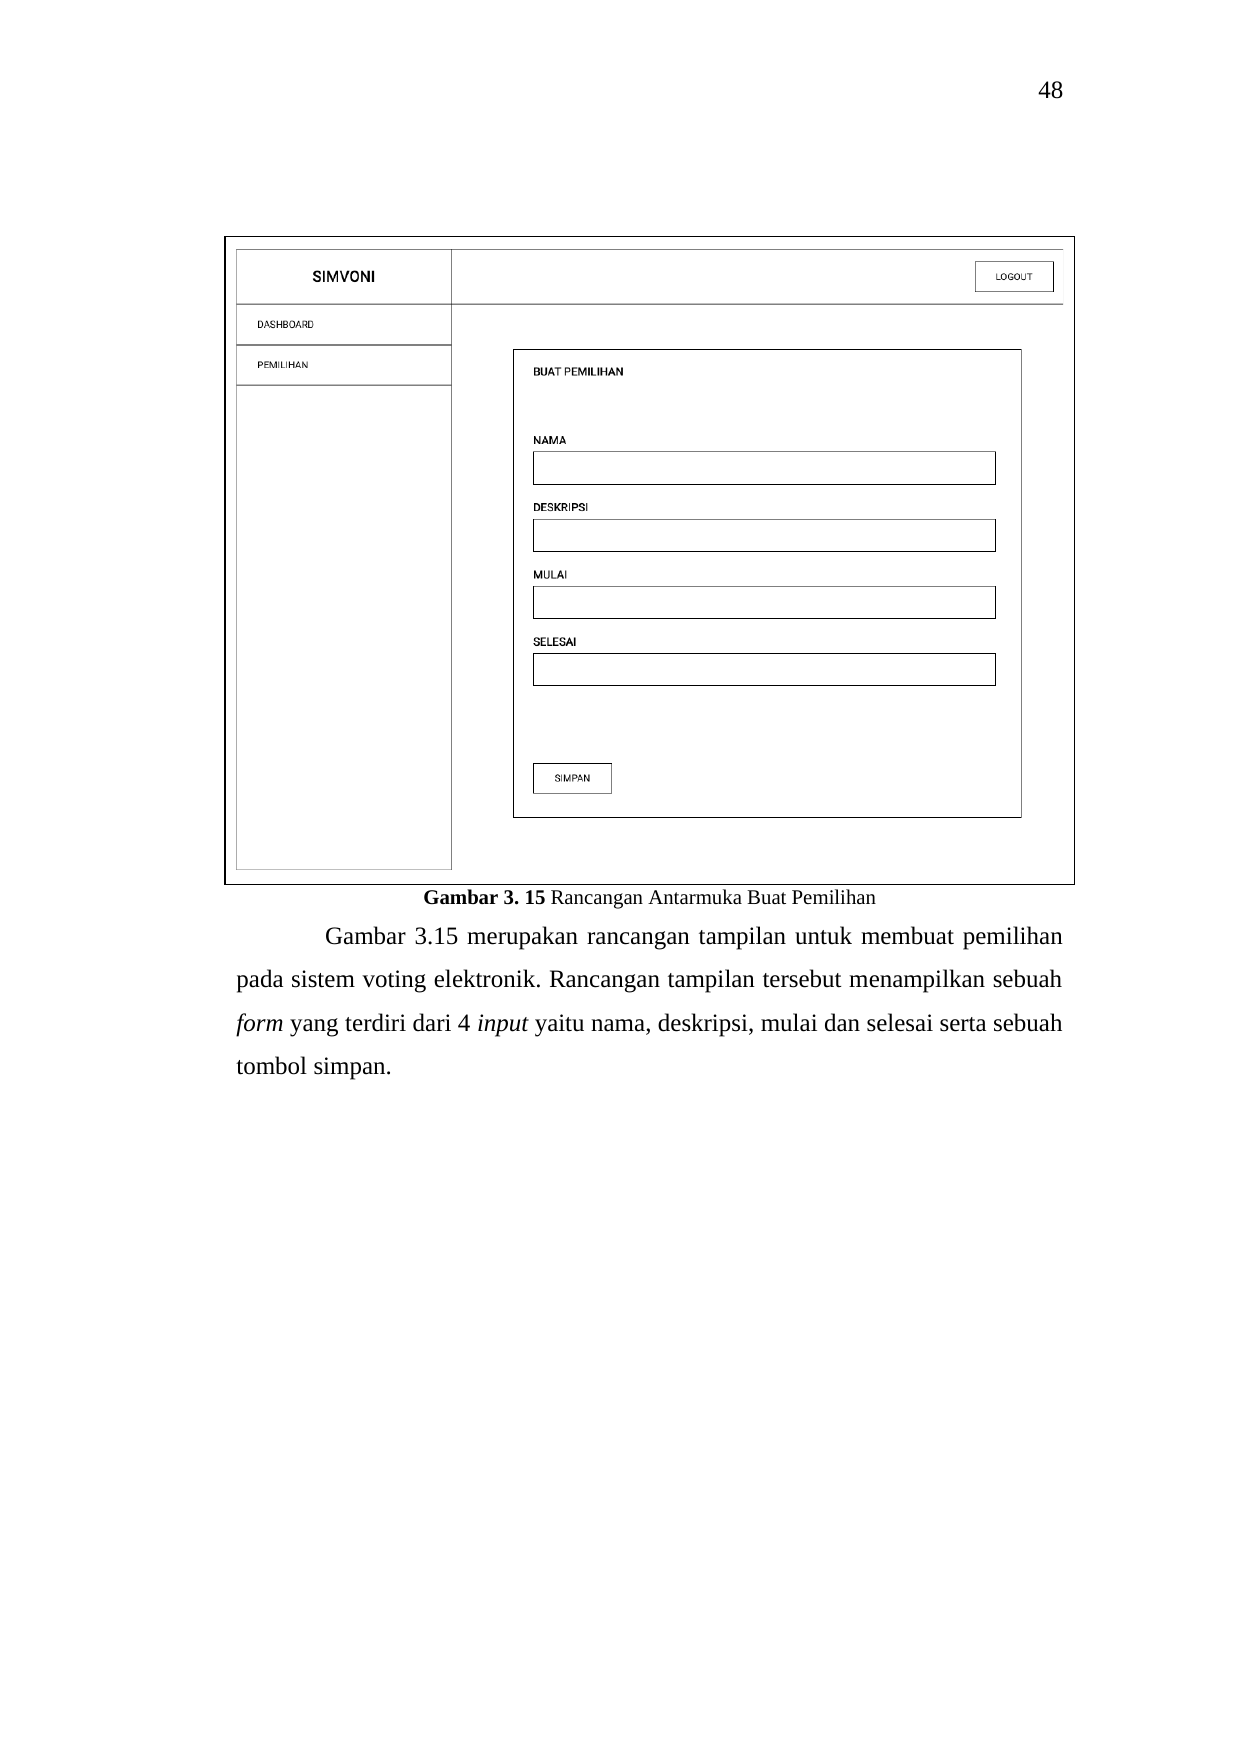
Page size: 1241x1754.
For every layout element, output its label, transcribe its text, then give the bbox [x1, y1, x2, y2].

picture [236, 249, 1064, 870]
text Gambar 3. 15 Rancangan Antarmuka Buat Pemilihan [236, 885, 1063, 909]
table_header [226, 237, 1074, 884]
text Gambar 3.15 merupakan rancangan tampilan untuk membuat pemilihan pada sistem voting elektronik. Rancangan tampilan tersebut menampilkan sebuah form yang terdiri dari 4 input yaitu nama, deskripsi, mulai dan selesai serta sebuah tombol simpan. [236, 921, 1063, 1079]
